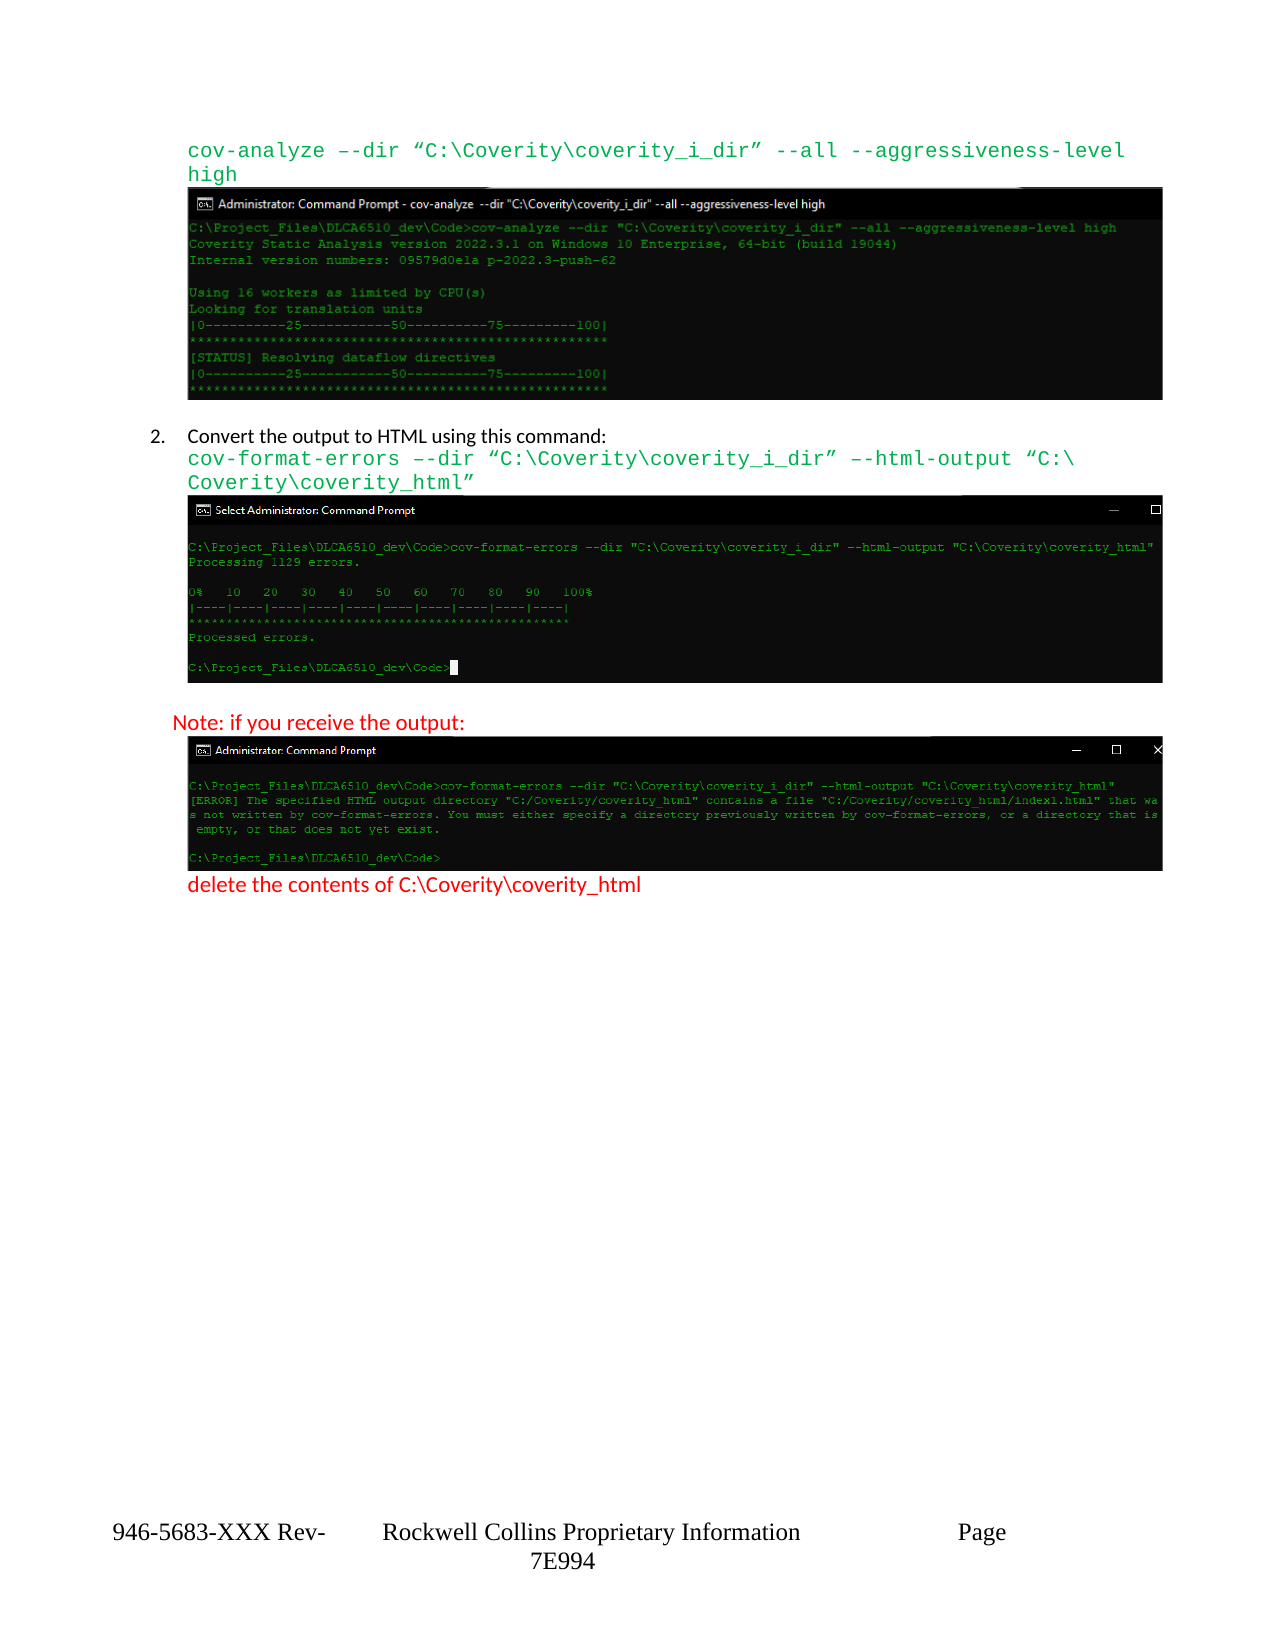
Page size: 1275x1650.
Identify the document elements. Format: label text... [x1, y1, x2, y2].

text Note: if you receive the output: [112, 708, 1162, 736]
text cov-format-errors –-dir “C:\Coverity\coverity_i_dir” –-html-output “C:\Coverity\coverity_html” [187, 448, 1162, 495]
list Convert the output to HTML using this command: [150, 423, 1162, 448]
picture [187, 736, 1163, 871]
picture [187, 187, 1163, 400]
picture [187, 495, 1163, 683]
text delete the contents of C:\Coverity\coverity_html [112, 871, 1162, 898]
text cov-analyze –-dir “C:\Coverity\coverity_i_dir” --all --aggressiveness-level high [187, 141, 1162, 187]
